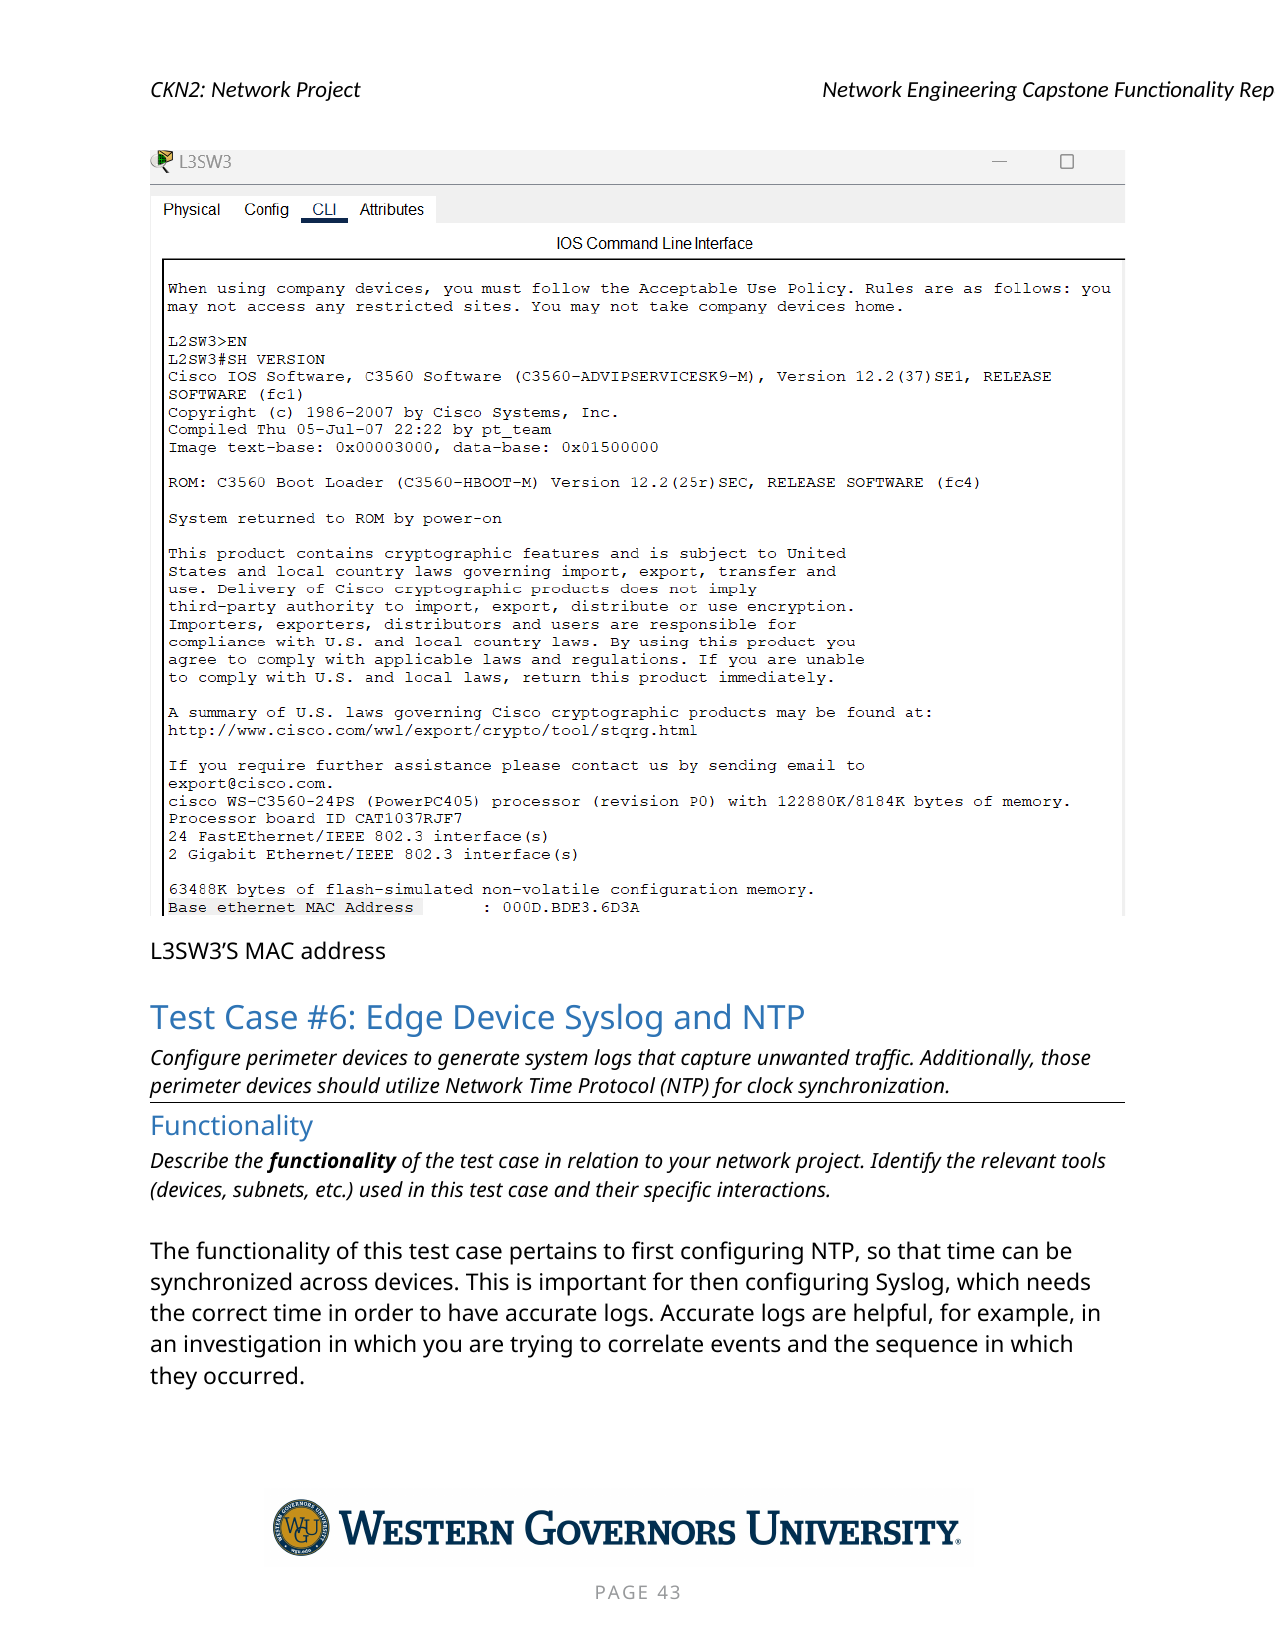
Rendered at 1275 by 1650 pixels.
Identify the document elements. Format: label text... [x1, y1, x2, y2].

picture [150, 150, 1125, 916]
text Describe the functionality of the test case in relation to your network project. Identify the relevant tools (devices, subnets, etc.) used in this test case and their specific interactions. [150, 1147, 1125, 1203]
text Configure perimeter devices to generate system logs that capture unwanted traffic. Additionally, those perimeter devices should utilize Network Time Protocol (NTP) for clock synchronization. [150, 1043, 1125, 1102]
text The functionality of this test case pertains to first configuring NTP, so that time can be synchronized across devices. This is important for then configuring Syslog, which needs the correct time in order to have accurate logs. Accurate logs are helpful, for example, in an investigation in which you are trying to correlate events and the sequence in which they occurred. [150, 1235, 1125, 1391]
picture [263, 1488, 974, 1567]
text L3SW3’S MAC address [150, 935, 1125, 966]
subtitle Functionality [150, 1107, 1125, 1144]
subtitle Test Case #6: Edge Device Syslog and NTP [150, 994, 1125, 1039]
